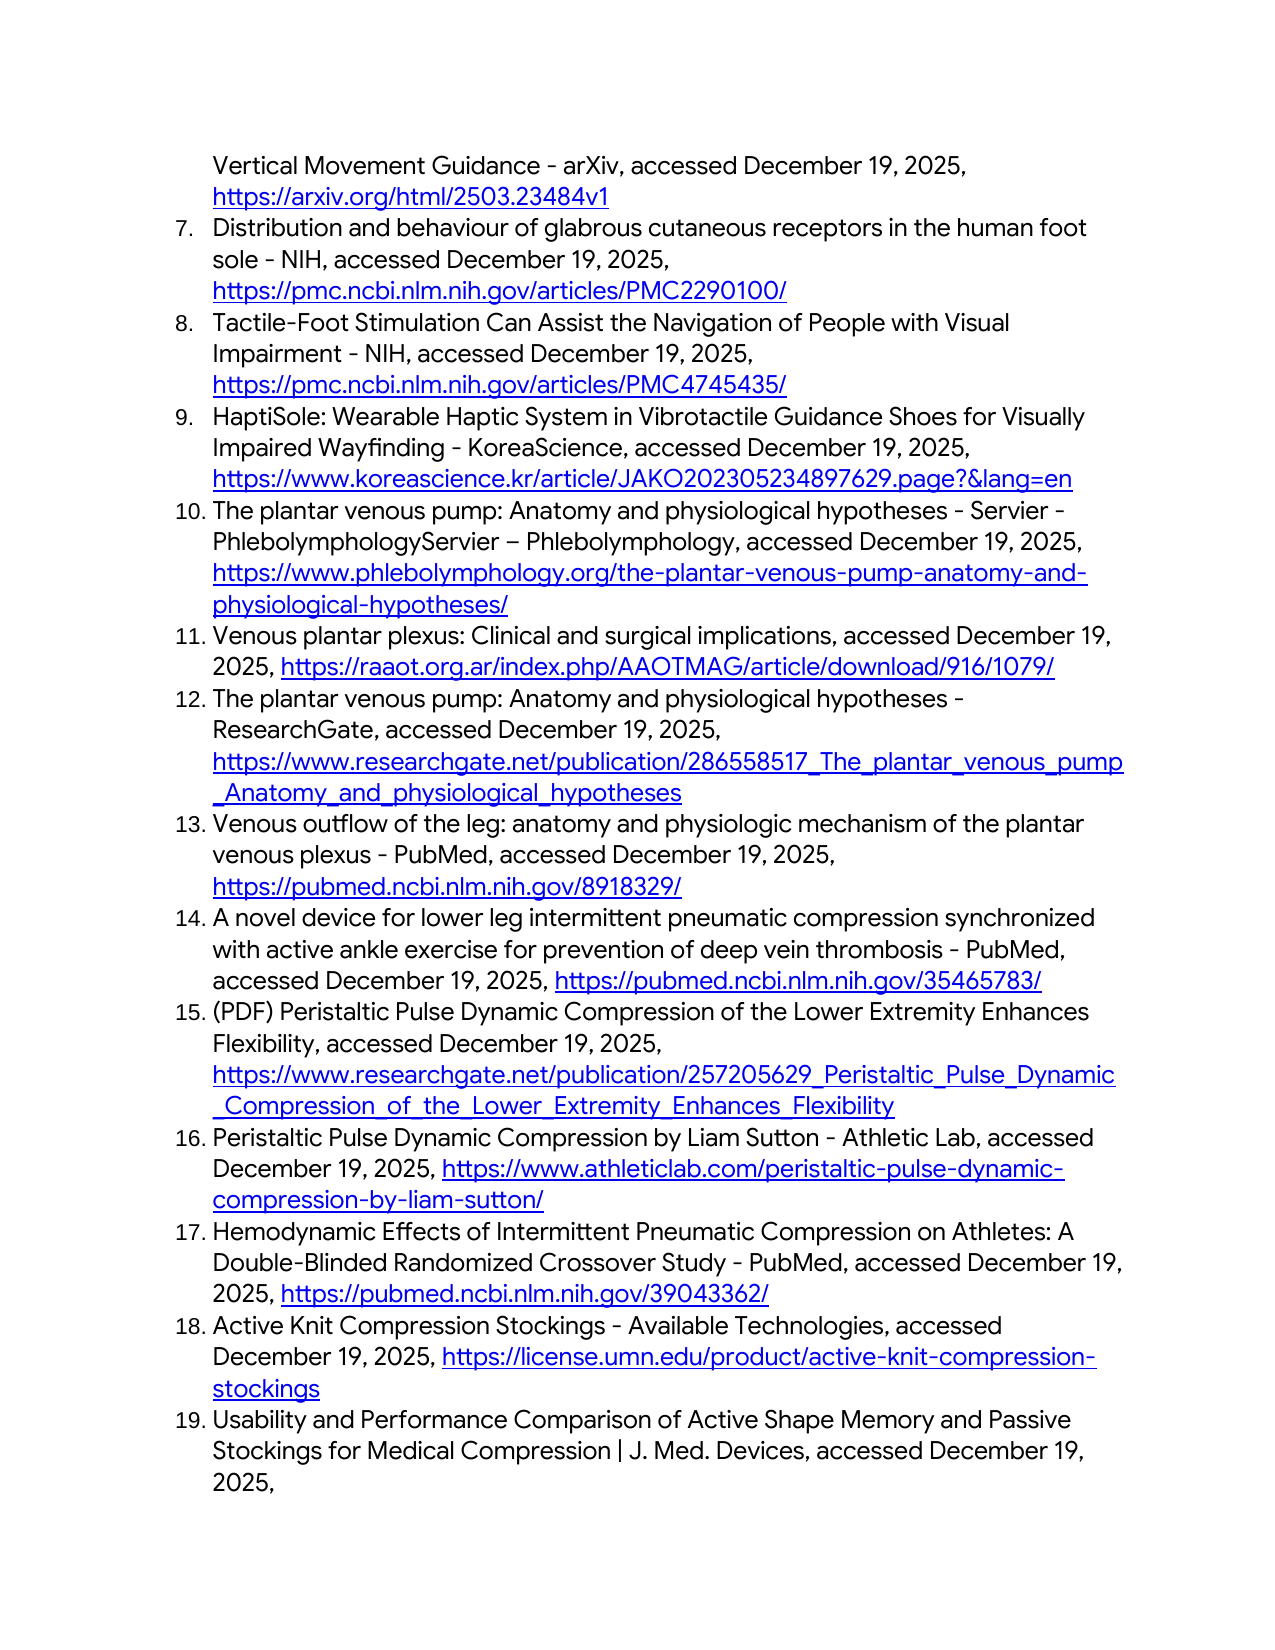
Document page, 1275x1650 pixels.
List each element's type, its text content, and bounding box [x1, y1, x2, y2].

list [175, 150, 1125, 213]
list Distribution and behaviour of glabrous cutaneous receptors in the human foot sole - NIH, accessed December 19, 2025, https://pmc.ncbi.nlm.nih.gov/articles/PMC2290100/ [175, 213, 1125, 307]
list Peristaltic Pulse Dynamic Compression by Liam Sutton - Athletic Lab, accessed December 19, 2025, https://www.athleticlab.com/peristaltic-pulse-dynamic-compression-by-liam-sutton/ [175, 1122, 1125, 1216]
list (PDF) Peristaltic Pulse Dynamic Compression of the Lower Extremity Enhances Flexibility, accessed December 19, 2025, https://www.researchgate.net/publication/257205629_Peristaltic_Pulse_Dynamic_Compression_of_the_Lower_Extremity_Enhances_Flexibility [175, 997, 1125, 1122]
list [175, 1404, 1125, 1498]
list Hemodynamic Effects of Intermittent Pneumatic Compression on Athletes: A Double-Blinded Randomized Crossover Study - PubMed, accessed December 19, 2025, https://pubmed.ncbi.nlm.nih.gov/39043362/ [175, 1216, 1125, 1310]
list A novel device for lower leg intermittent pneumatic compression synchronized with active ankle exercise for prevention of deep vein thrombosis - PubMed, accessed December 19, 2025, https://pubmed.ncbi.nlm.nih.gov/35465783/ [175, 902, 1125, 997]
list Active Knit Compression Stockings - Available Technologies, accessed December 19, 2025, https://license.umn.edu/product/active-knit-compression-stockings [175, 1310, 1125, 1404]
list The plantar venous pump: Anatomy and physiological hypotheses - ResearchGate, accessed December 19, 2025, https://www.researchgate.net/publication/286558517_The_plantar_venous_pump_Anatomy_and_physiological_hypotheses [175, 683, 1125, 808]
list The plantar venous pump: Anatomy and physiological hypotheses - Servier - PhlebolymphologyServier – Phlebolymphology, accessed December 19, 2025, https://www.phlebolymphology.org/the-plantar-venous-pump-anatomy-and-physiological-hypotheses/ [175, 495, 1125, 620]
list Venous outflow of the leg: anatomy and physiologic mechanism of the plantar venous plexus - PubMed, accessed December 19, 2025, https://pubmed.ncbi.nlm.nih.gov/8918329/ [175, 808, 1125, 902]
list Tactile-Foot Stimulation Can Assist the Navigation of People with Visual Impairment - NIH, accessed December 19, 2025, https://pmc.ncbi.nlm.nih.gov/articles/PMC4745435/ [175, 307, 1125, 401]
list Venous plantar plexus: Clinical and surgical implications, accessed December 19, 2025, https://raaot.org.ar/index.php/AAOTMAG/article/download/916/1079/ [175, 620, 1125, 683]
list HaptiSole: Wearable Haptic System in Vibrotactile Guidance Shoes for Visually Impaired Wayfinding - KoreaScience, accessed December 19, 2025, https://www.koreascience.kr/article/JAKO202305234897629.page?&lang=en [175, 401, 1125, 495]
